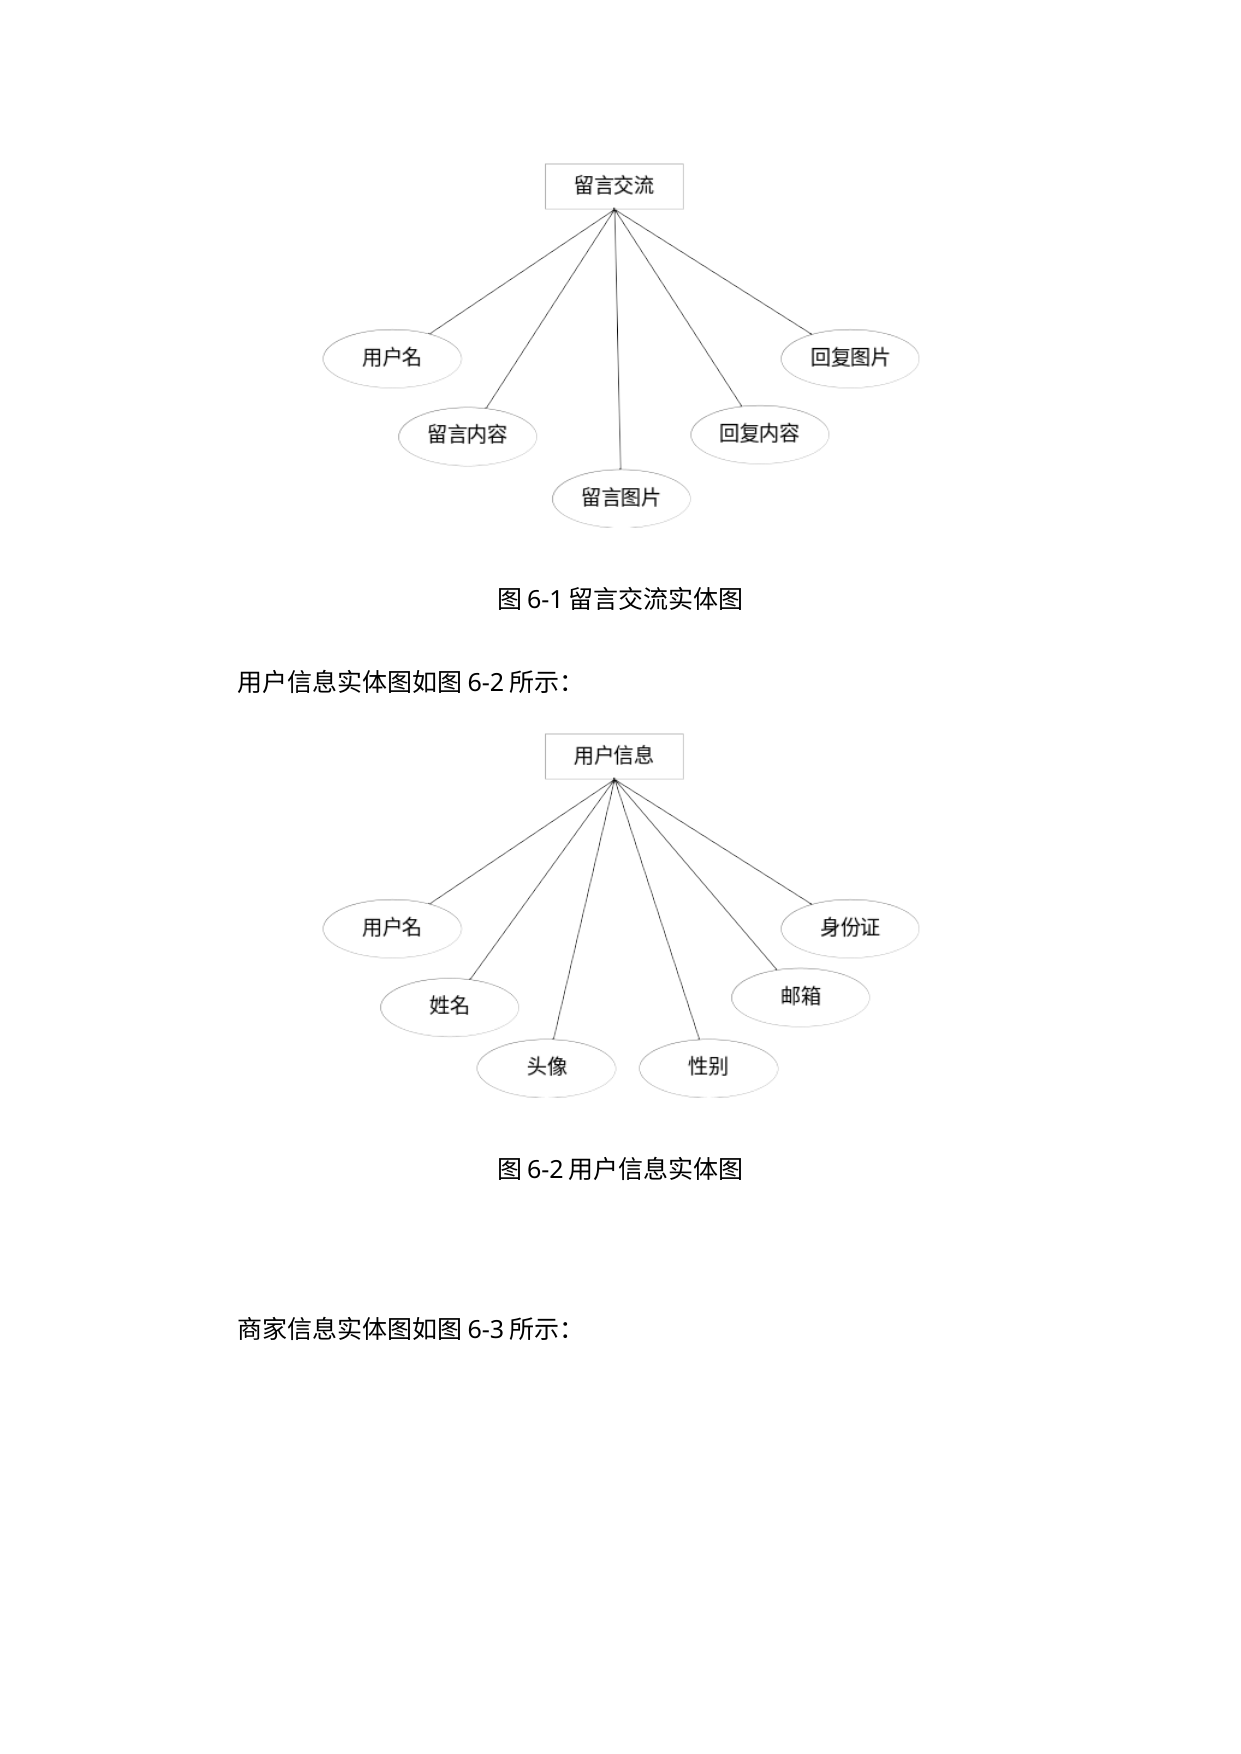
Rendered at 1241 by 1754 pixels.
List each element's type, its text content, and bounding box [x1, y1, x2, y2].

text 图6-2用户信息实体图 [187, 1135, 1053, 1200]
text 用户信息实体图如图6-2所示： [187, 648, 1053, 713]
text 图6-1留言交流实体图 [187, 565, 1053, 630]
text 商家信息实体图如图6-3所示： [187, 1295, 1053, 1360]
